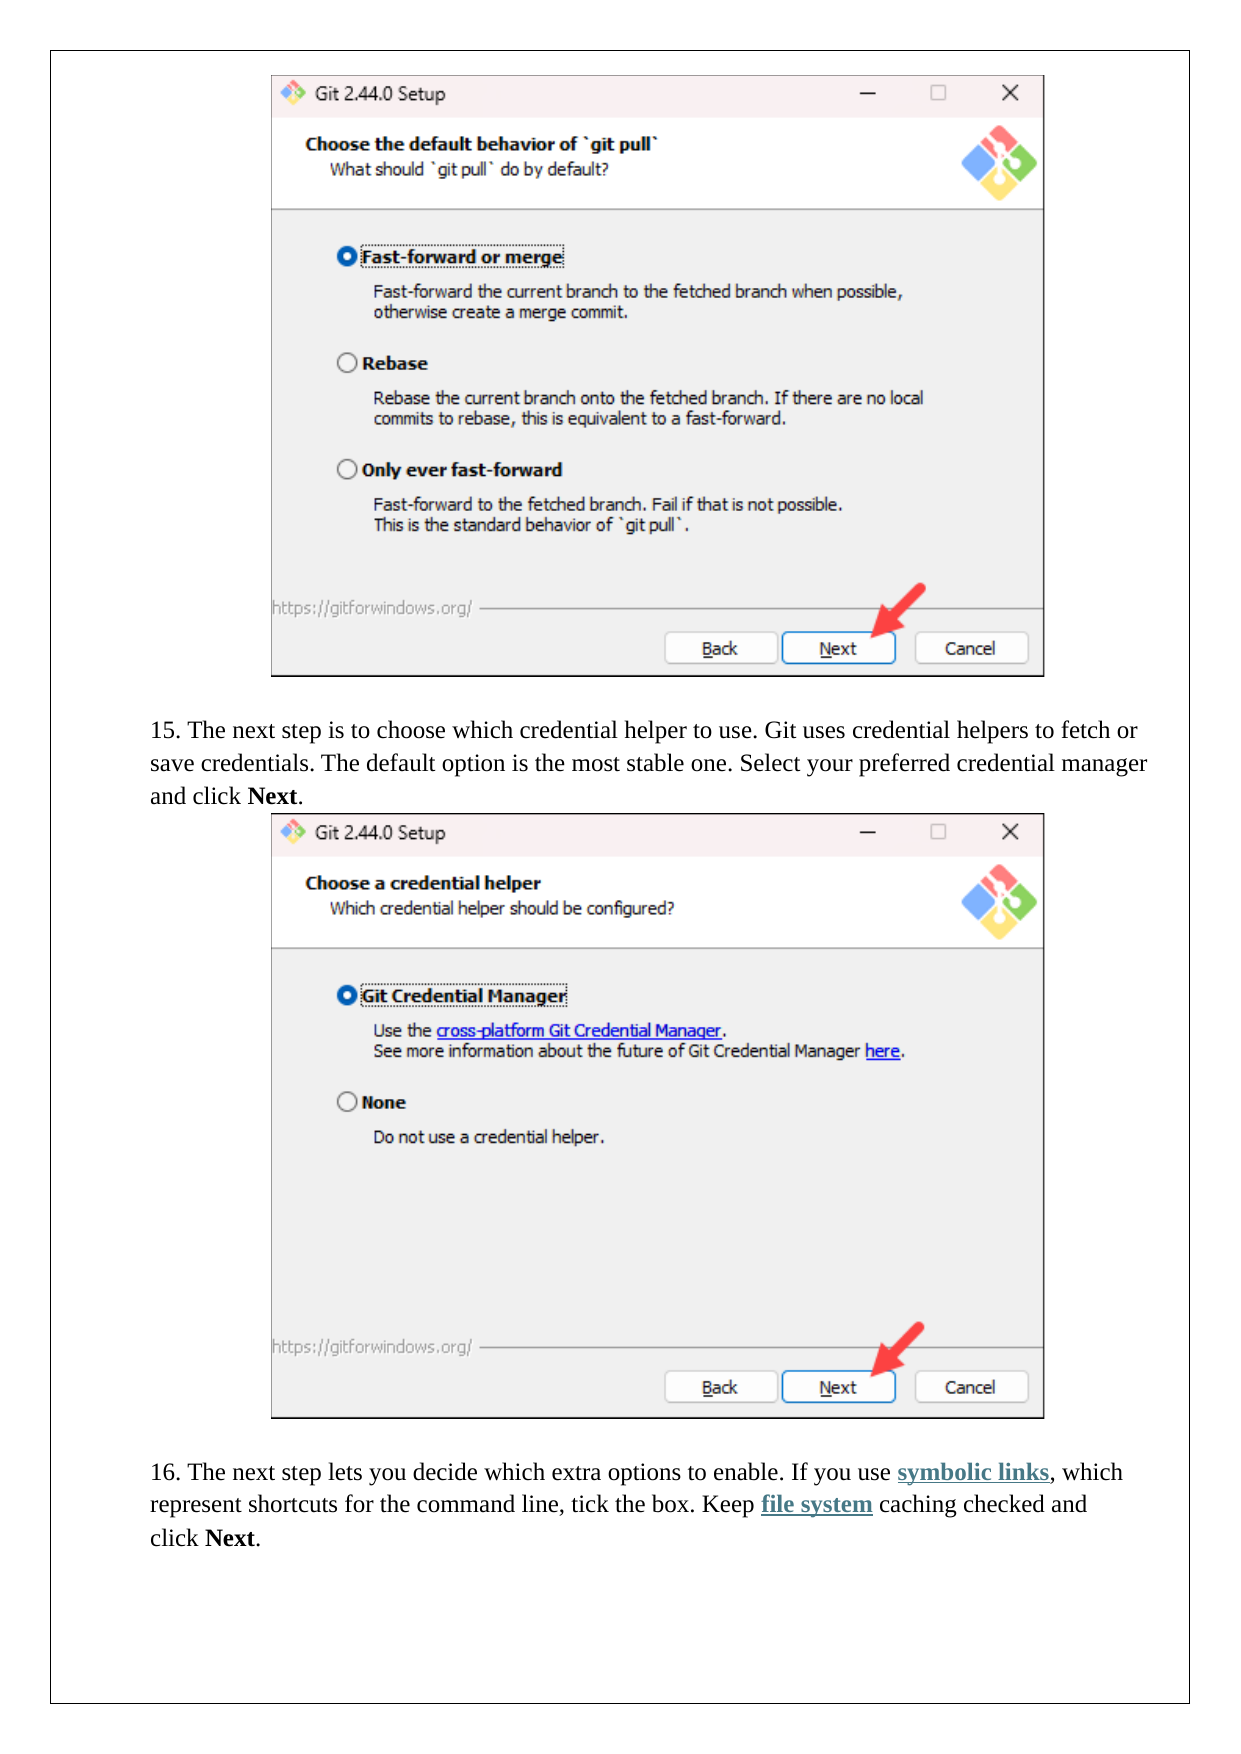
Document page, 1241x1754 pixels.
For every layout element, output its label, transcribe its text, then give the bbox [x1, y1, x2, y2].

list 16. The next step lets you decide which extra options to enable. If you use symbolic links, which represent shortcuts for the command line, tick the box. Keep file system caching checked and click Next. [150, 1457, 1165, 1551]
picture [271, 75, 1045, 677]
list 15. The next step is to choose which credential helper to use. Git uses credential helpers to fetch or save credentials. The default option is the most stable one. Select your preferred credential manager and click Next. [150, 715, 1165, 809]
picture [271, 813, 1045, 1419]
